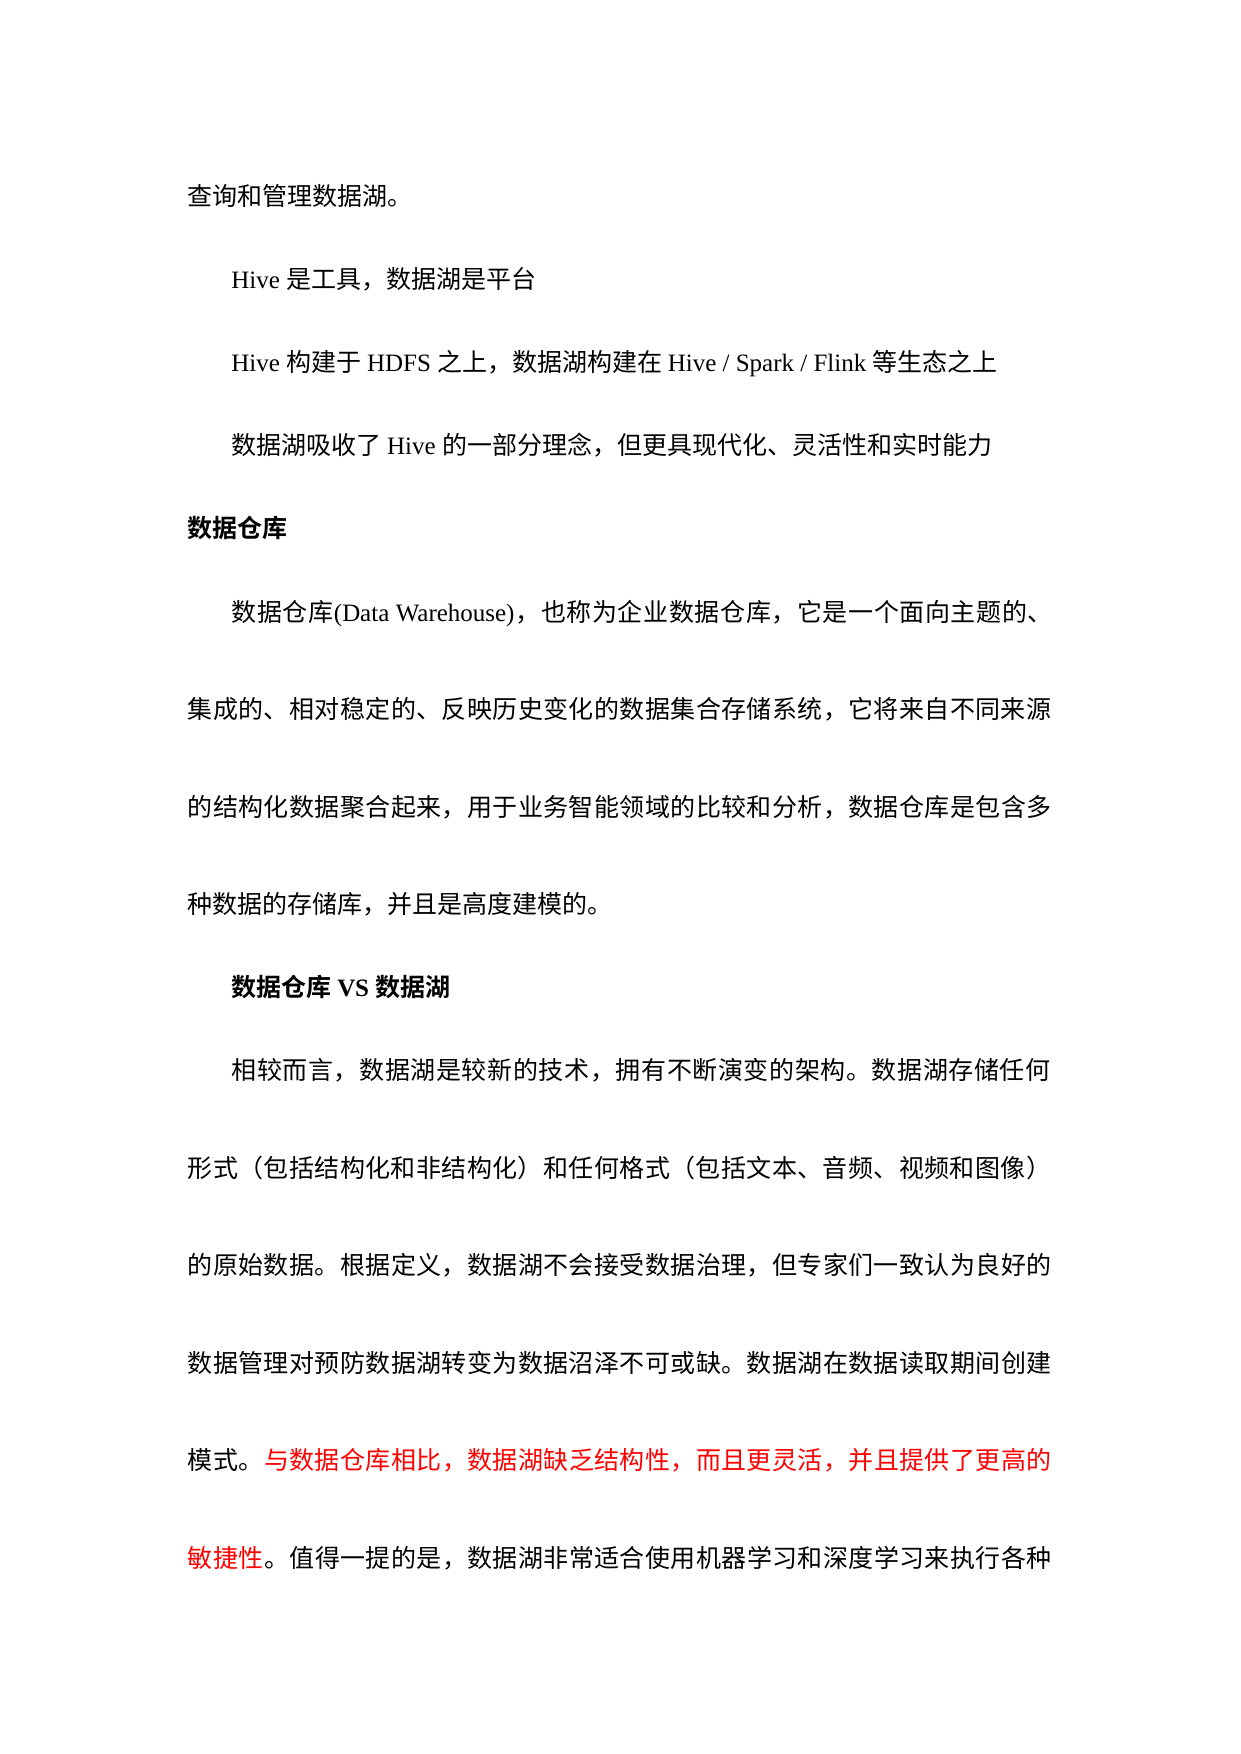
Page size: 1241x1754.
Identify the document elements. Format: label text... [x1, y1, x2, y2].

text 数据湖吸收了 Hive 的一部分理念，但更具现代化、灵活性和实时能力 [187, 411, 1053, 476]
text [187, 1036, 1053, 1589]
text Hive 是工具，数据湖是平台 [187, 245, 1053, 310]
text 数据仓库(Data Warehouse)，也称为企业数据仓库，它是一个面向主题的、集成的、相对稳定的、反映历史变化的数据集合存储系统，它将来自不同来源的结构化数据聚合起来，用于业务智能领域的比较和分析，数据仓库是包含多种数据的存储库，并且是高度建模的。 [187, 578, 1053, 935]
text 数据仓库 VS 数据湖 [187, 953, 1053, 1018]
text Hive 构建于 HDFS 之上，数据湖构建在 Hive / Spark / Flink 等生态之上 [187, 328, 1053, 393]
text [187, 162, 1053, 227]
subtitle 数据仓库 [187, 494, 1053, 559]
